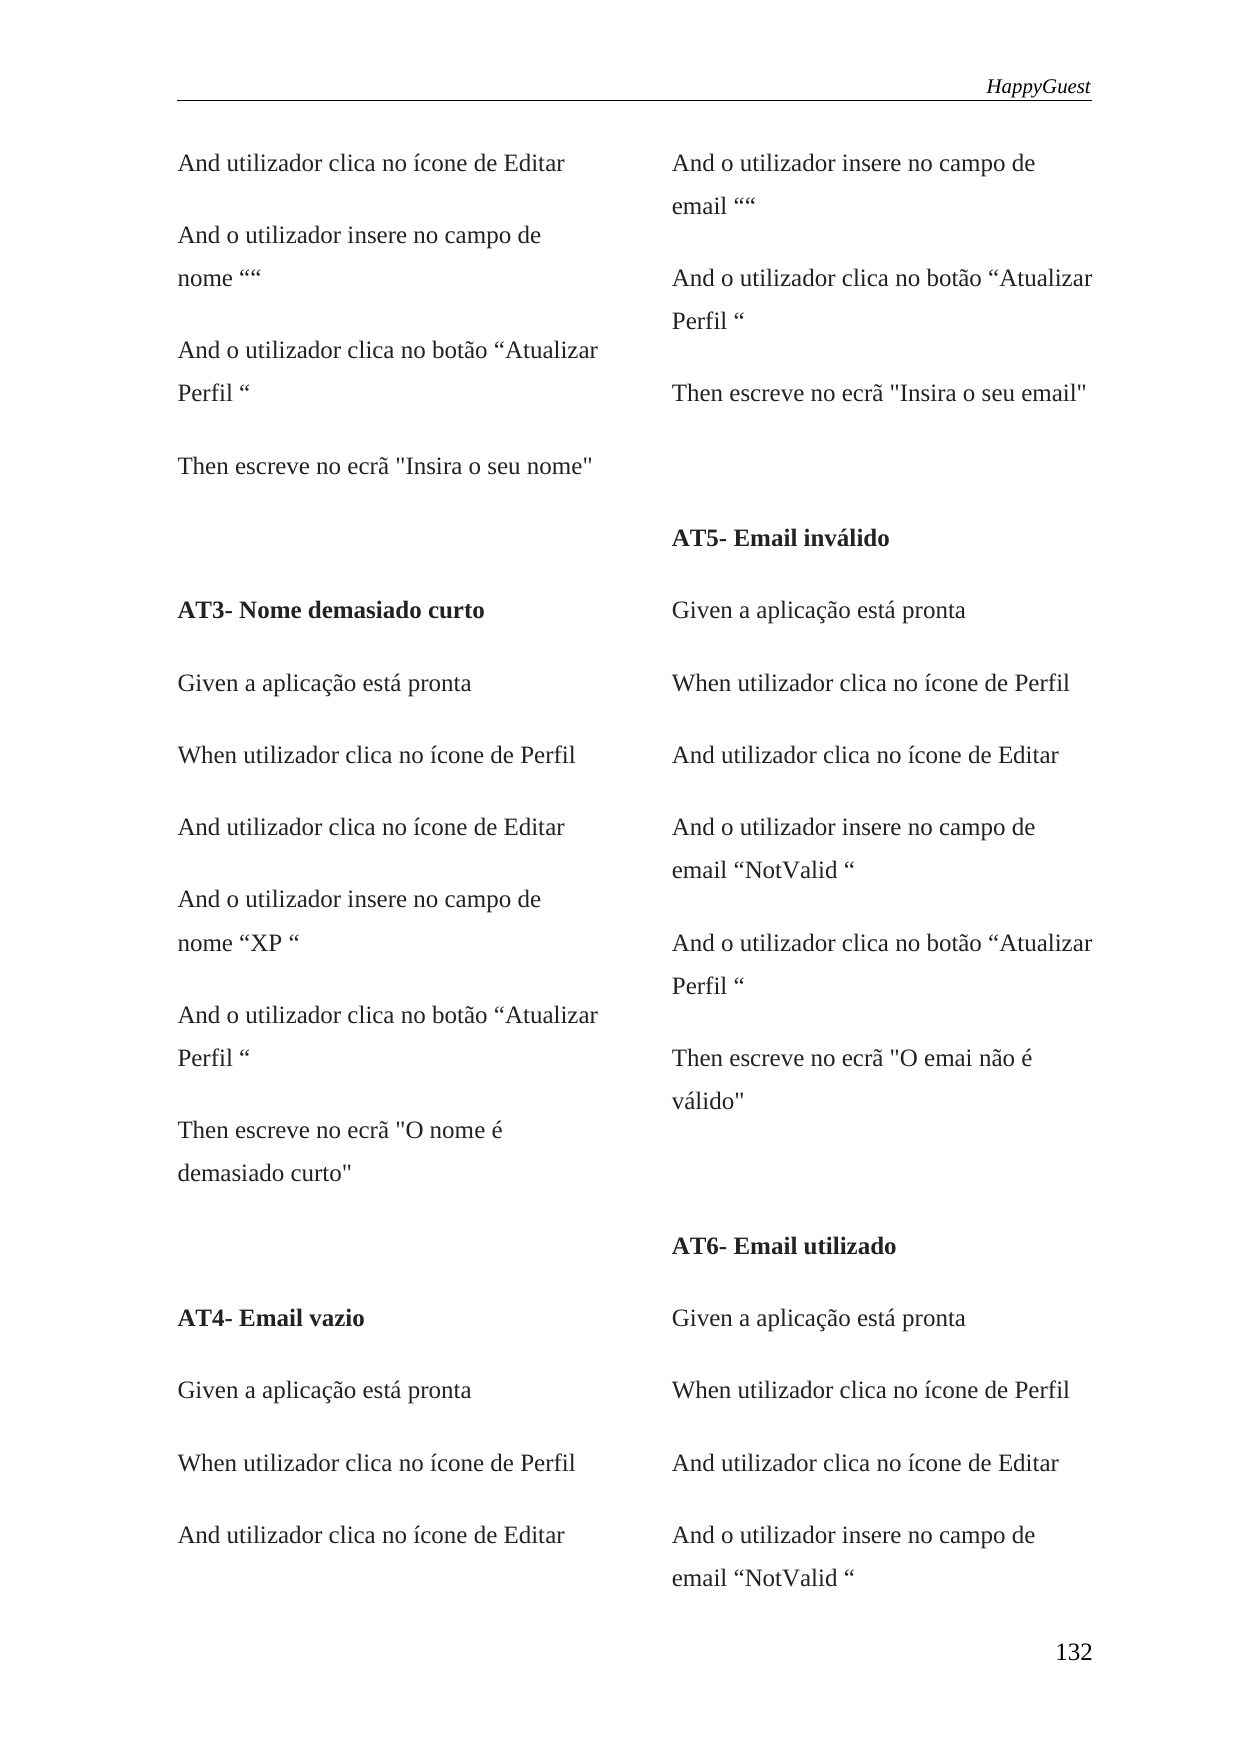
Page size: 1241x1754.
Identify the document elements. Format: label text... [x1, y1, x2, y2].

text When utilizador clica no ícone de Perfil [177, 1448, 598, 1476]
text Given a aplicação está pronta [177, 1375, 598, 1404]
text And utilizador clica no ícone de Editar [672, 1448, 1092, 1476]
text And o utilizador clica no botão “Atualizar Perfil “ [672, 263, 1092, 335]
text AT3- Nome demasiado curto [177, 595, 598, 624]
text Given a aplicação está pronta [672, 1303, 1092, 1332]
text Given a aplicação está pronta [672, 595, 1092, 624]
text And o utilizador insere no campo de nome ““ [177, 220, 598, 292]
text Given a aplicação está pronta [177, 668, 598, 696]
text And o utilizador insere no campo de email “NotValid “ [672, 1520, 1092, 1592]
text When utilizador clica no ícone de Perfil [672, 668, 1092, 696]
text Then escreve no ecrã "O emai não é válido" [672, 1043, 1092, 1115]
text And utilizador clica no ícone de Editar [672, 740, 1092, 769]
text And o utilizador clica no botão “Atualizar Perfil “ [177, 1000, 598, 1072]
text AT4- Email vazio [177, 1303, 598, 1332]
text And utilizador clica no ícone de Editar [177, 148, 598, 176]
text And o utilizador insere no campo de email ““ [672, 148, 1092, 219]
text And utilizador clica no ícone de Editar [177, 1520, 598, 1549]
text Then escreve no ecrã "Insira o seu email" [672, 378, 1092, 407]
text Then escreve no ecrã "O nome é demasiado curto" [177, 1115, 598, 1187]
text And o utilizador insere no campo de email “NotValid “ [672, 812, 1092, 884]
text And o utilizador clica no botão “Atualizar Perfil “ [672, 928, 1092, 999]
text And o utilizador clica no botão “Atualizar Perfil “ [177, 335, 598, 407]
text When utilizador clica no ícone de Perfil [672, 1375, 1092, 1404]
text And utilizador clica no ícone de Editar [177, 812, 598, 841]
text AT6- Email utilizado [672, 1231, 1092, 1259]
text When utilizador clica no ícone de Perfil [177, 740, 598, 769]
text Then escreve no ecrã "Insira o seu nome" [177, 451, 598, 479]
text And o utilizador insere no campo de nome “XP “ [177, 884, 598, 956]
text AT5- Email inválido [672, 523, 1092, 552]
